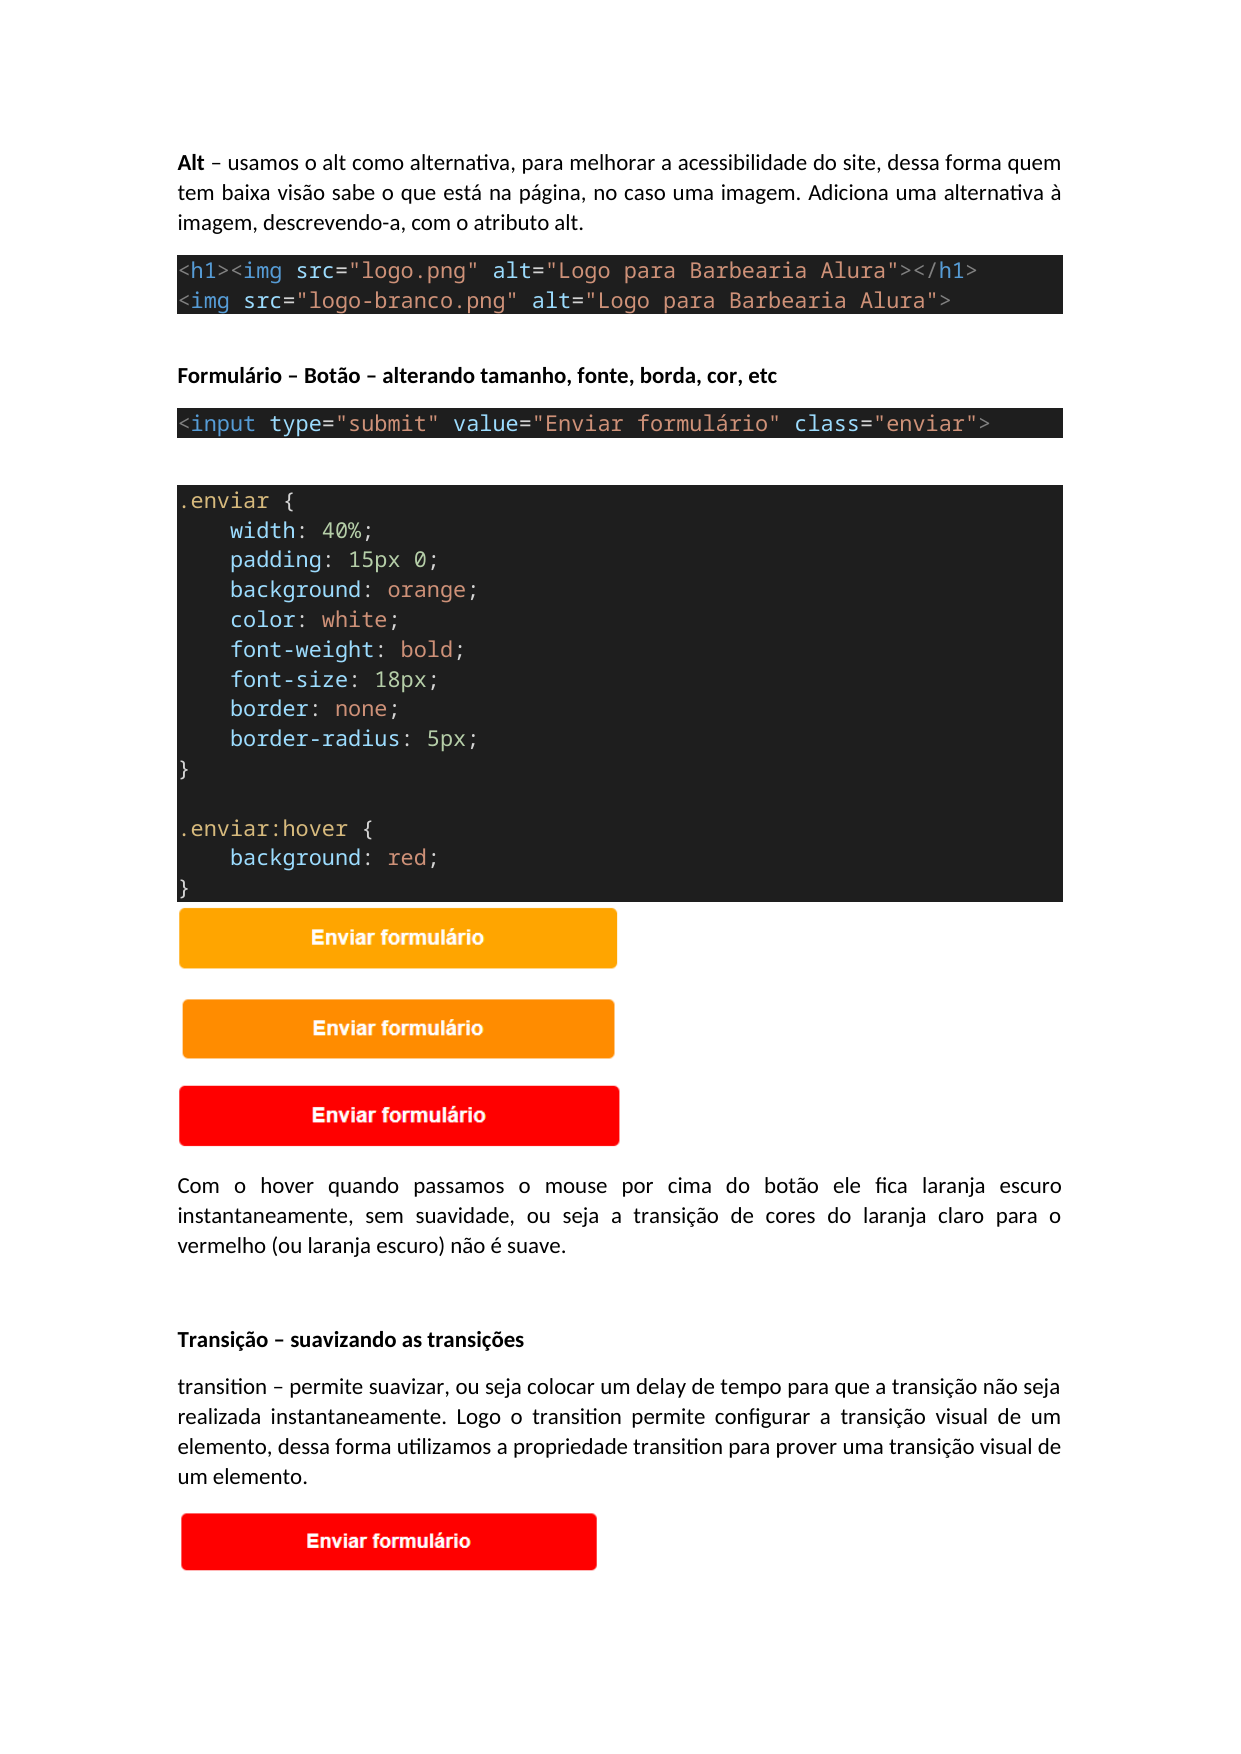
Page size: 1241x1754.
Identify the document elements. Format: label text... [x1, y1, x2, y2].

text } [177, 753, 1063, 783]
text Alt – usamos o alt como alternativa, para melhorar a acessibilidade do site, dessa forma quem tem baixa visão sabe o que está na página, no caso uma imagem. Adiciona uma alternativa à imagem, descrevendo-a, com o atributo alt. [177, 148, 1063, 236]
text <img src="logo-branco.png" alt="Logo para Barbearia Alura"> [177, 285, 1063, 314]
text } [177, 872, 1063, 902]
picture [177, 1080, 623, 1152]
text .enviar { [177, 485, 1063, 515]
text Formulário – Botão – alterando tamanho, fonte, borda, cor, etc [177, 361, 1063, 389]
text transition – permite suavizar, ou seja colocar um delay de tempo para que a transição não seja realizada instantaneamente. Logo o transition permite configurar a transição visual de um elemento, dessa forma utilizamos a propriedade transition para prover uma transição visual de um elemento. [177, 1372, 1063, 1490]
text border: none; [177, 693, 1063, 723]
text font-weight: bold; [177, 634, 1063, 664]
picture [177, 902, 623, 978]
text width: 40%; [177, 515, 1063, 544]
text color: white; [177, 604, 1063, 634]
text border-radius: 5px; [177, 723, 1063, 753]
text background: red; [177, 842, 1063, 872]
text background: orange; [177, 574, 1063, 604]
text Transição – suavizando as transições [177, 1325, 1063, 1353]
text padding: 15px 0; [177, 544, 1063, 574]
picture [177, 1509, 598, 1577]
text font-size: 18px; [177, 664, 1063, 693]
text <input type="submit" value="Enviar formulário" class="enviar"> [177, 408, 1063, 438]
text Com o hover quando passamos o mouse por cima do botão ele fica laranja escuro instantaneamente, sem suavidade, ou seja a transição de cores do laranja claro para o vermelho (ou laranja escuro) não é suave. [177, 1171, 1063, 1259]
text .enviar:hover { [177, 813, 1063, 842]
picture [177, 996, 618, 1062]
text <h1><img src="logo.png" alt="Logo para Barbearia Alura"></h1> [177, 255, 1063, 285]
